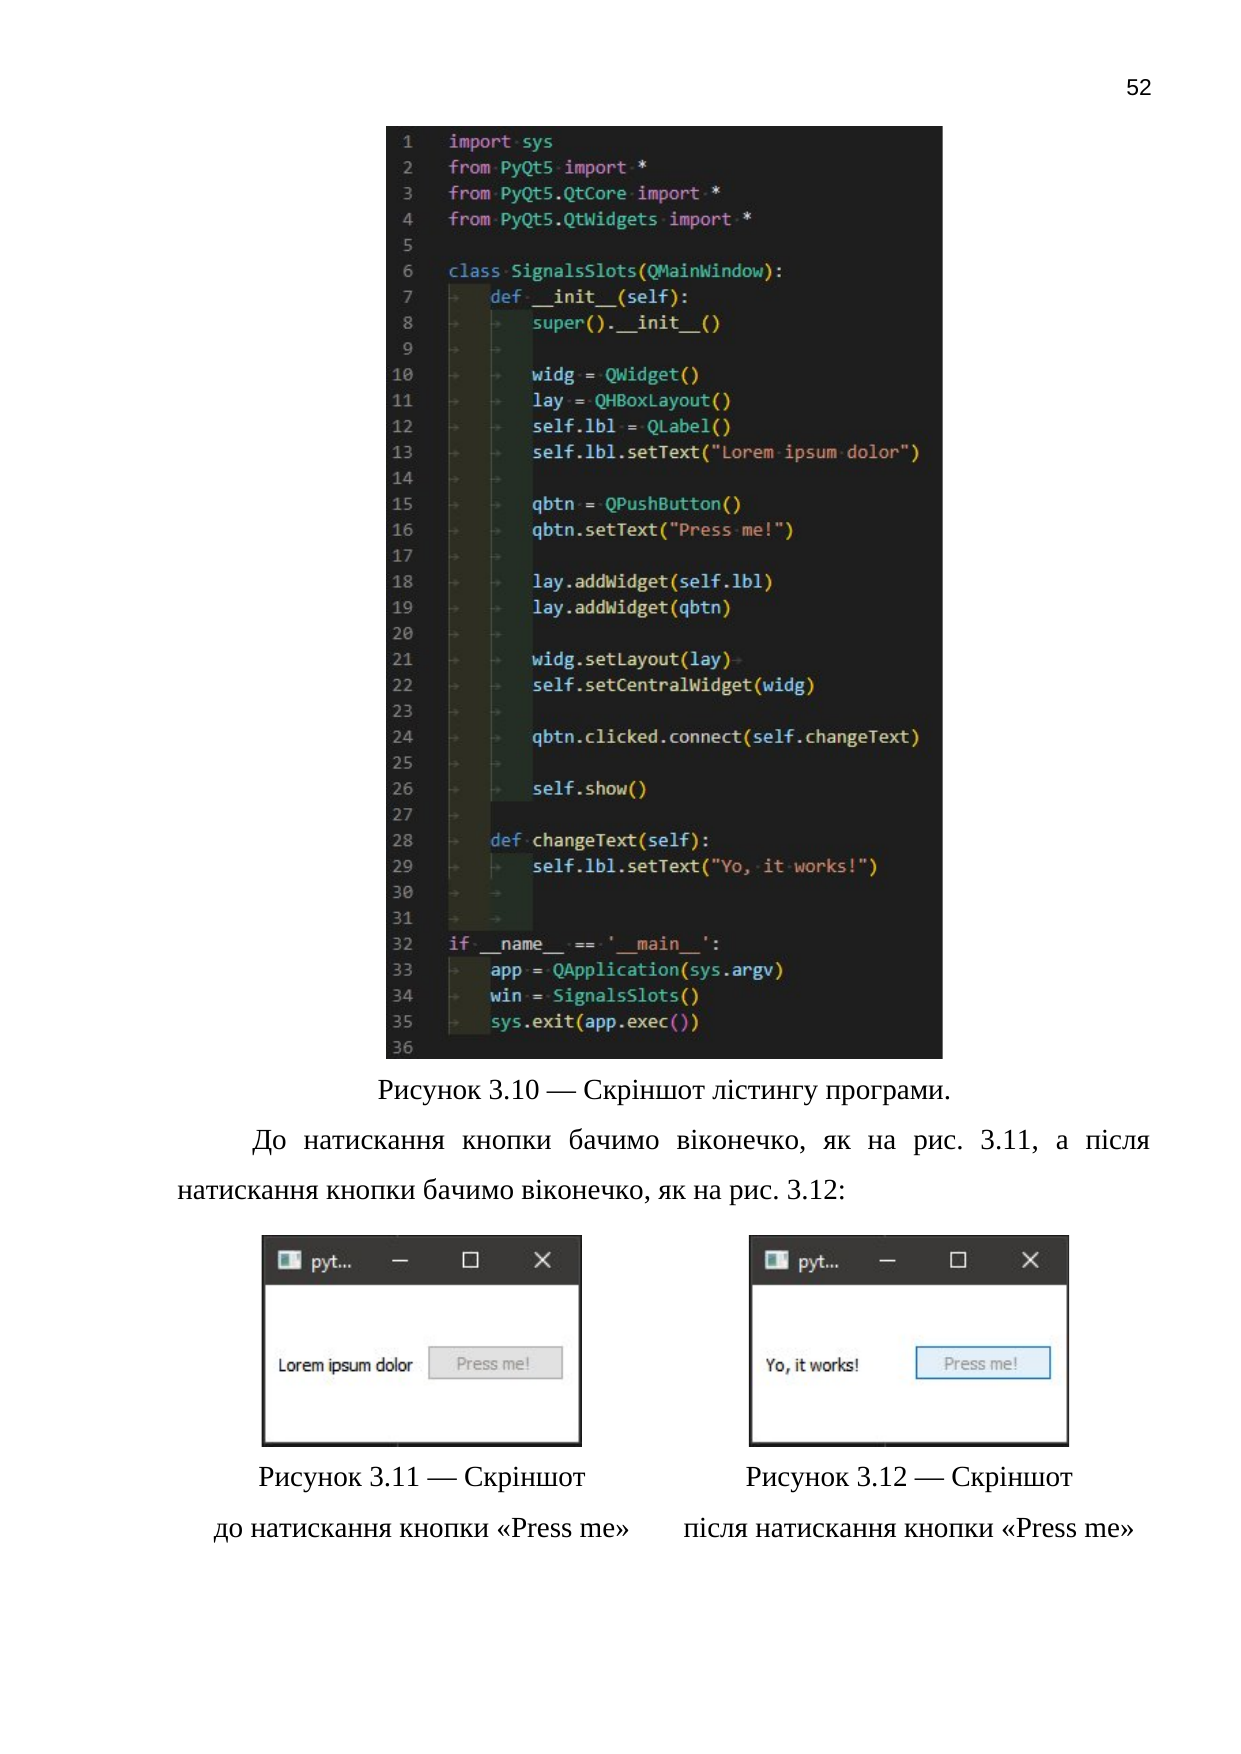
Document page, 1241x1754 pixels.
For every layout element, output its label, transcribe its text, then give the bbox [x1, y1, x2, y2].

table_header Рисунок 3.12 — Скріншот після натискання кнопки «Press me» [666, 1225, 1152, 1567]
text До натискання кнопки бачимо віконечко, як на рис. 3.11, а після натискання кнопки бачимо віконечко, як на рис. 3.12: [177, 1122, 1152, 1206]
picture [386, 126, 943, 1059]
table_header Рисунок 3.11 — Скріншот до натискання кнопки «Press me» [179, 1225, 664, 1567]
picture [748, 1235, 1070, 1447]
text Рисунок 3.10 — Скріншот лістингу програми. [177, 1072, 1152, 1105]
picture [261, 1235, 582, 1447]
